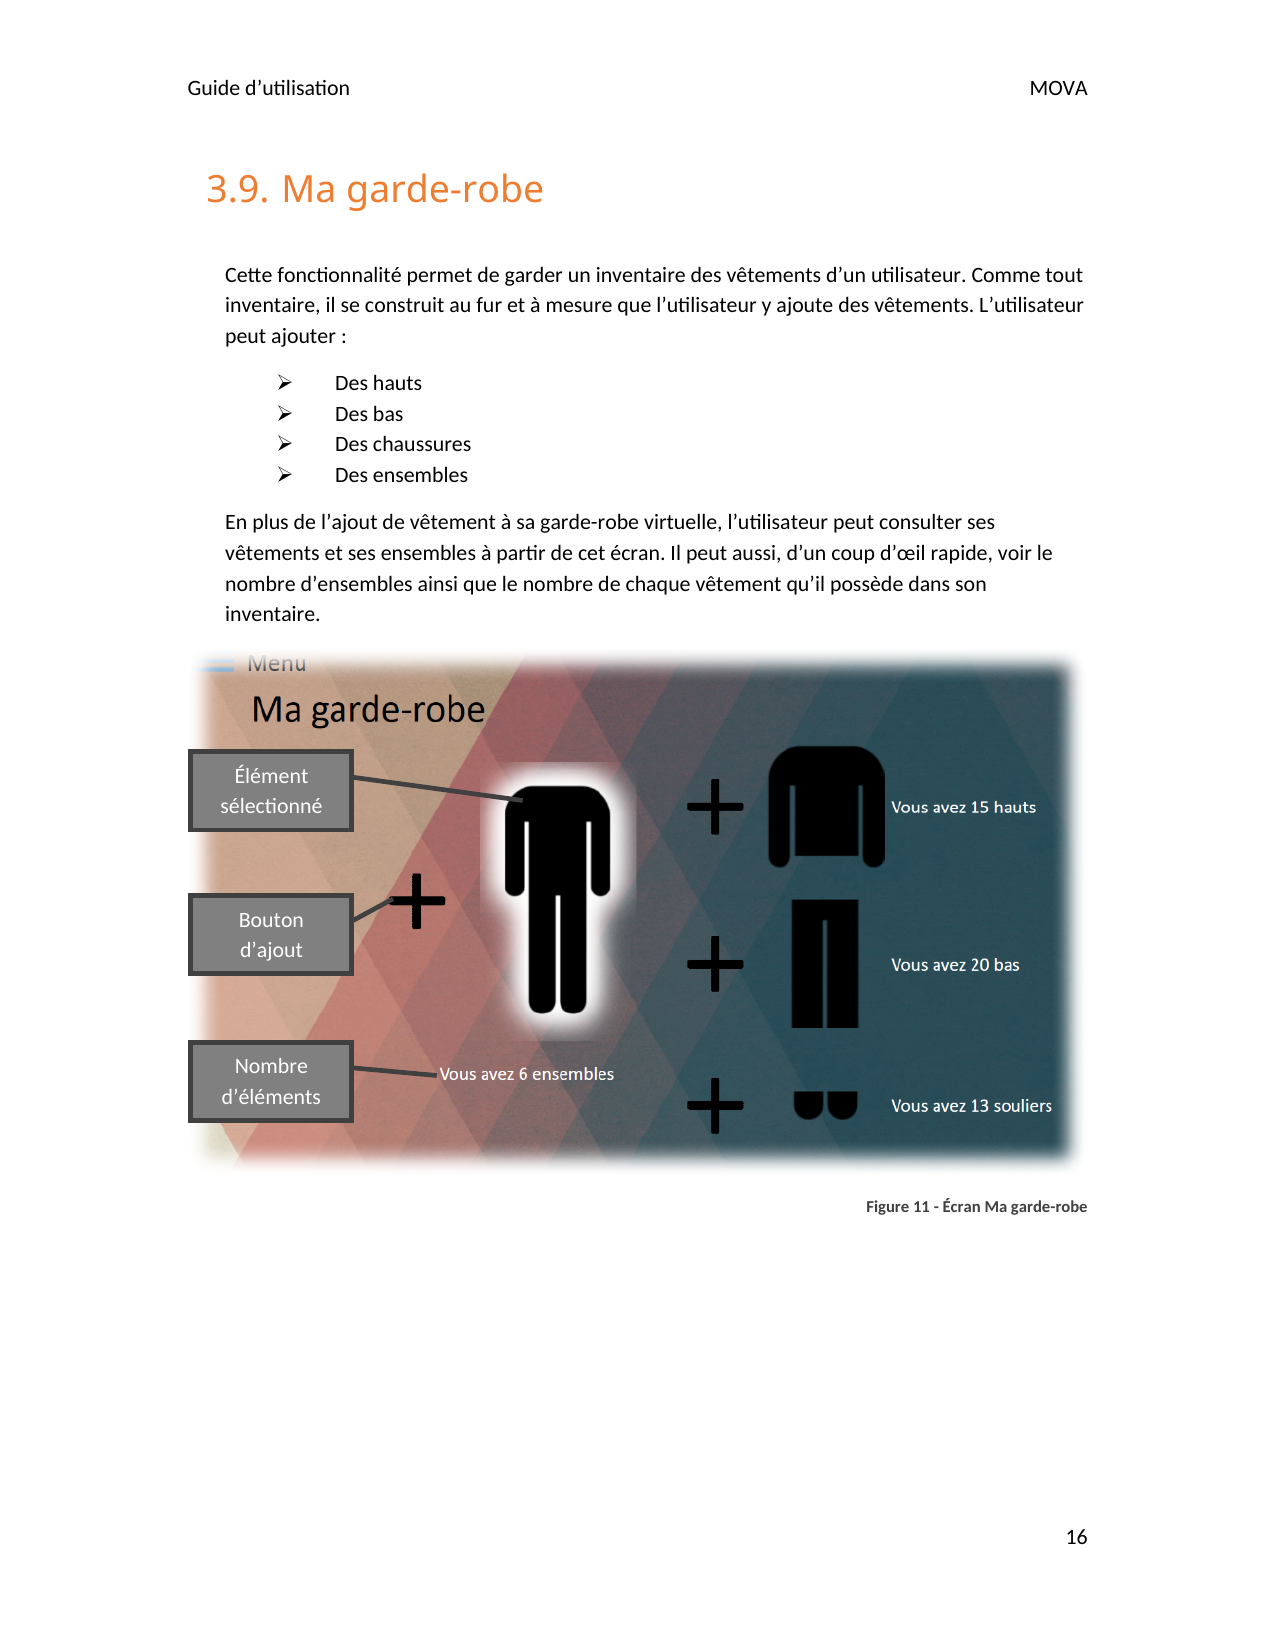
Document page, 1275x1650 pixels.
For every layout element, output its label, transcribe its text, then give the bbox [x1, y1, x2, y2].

list Des hauts [276, 369, 1087, 396]
text Cette fonctionnalité permet de garder un inventaire des vêtements d’un utilisateur. Comme tout inventaire, il se construit au fur et à mesure que l’utilisateur y ajoute des vêtements. L’utilisateur peut ajouter : [225, 261, 1087, 349]
list Des bas [276, 400, 1087, 427]
text Figure 11 - Écran Ma garde-robe [187, 1197, 1087, 1217]
list Des chaussures [276, 431, 1087, 457]
text En plus de l’ajout de vêtement à sa garde-robe virtuelle, l’utilisateur peut consulter ses vêtements et ses ensembles à partir de cet écran. Il peut aussi, d’un coup d’œil rapide, voir le nombre d’ensembles ainsi que le nombre de chaque vêtement qu’il possède dans son inventaire. [225, 508, 1087, 627]
picture [216, 676, 1058, 1147]
subtitle Ma garde-robe [206, 162, 1087, 213]
list Des ensembles [276, 461, 1087, 488]
